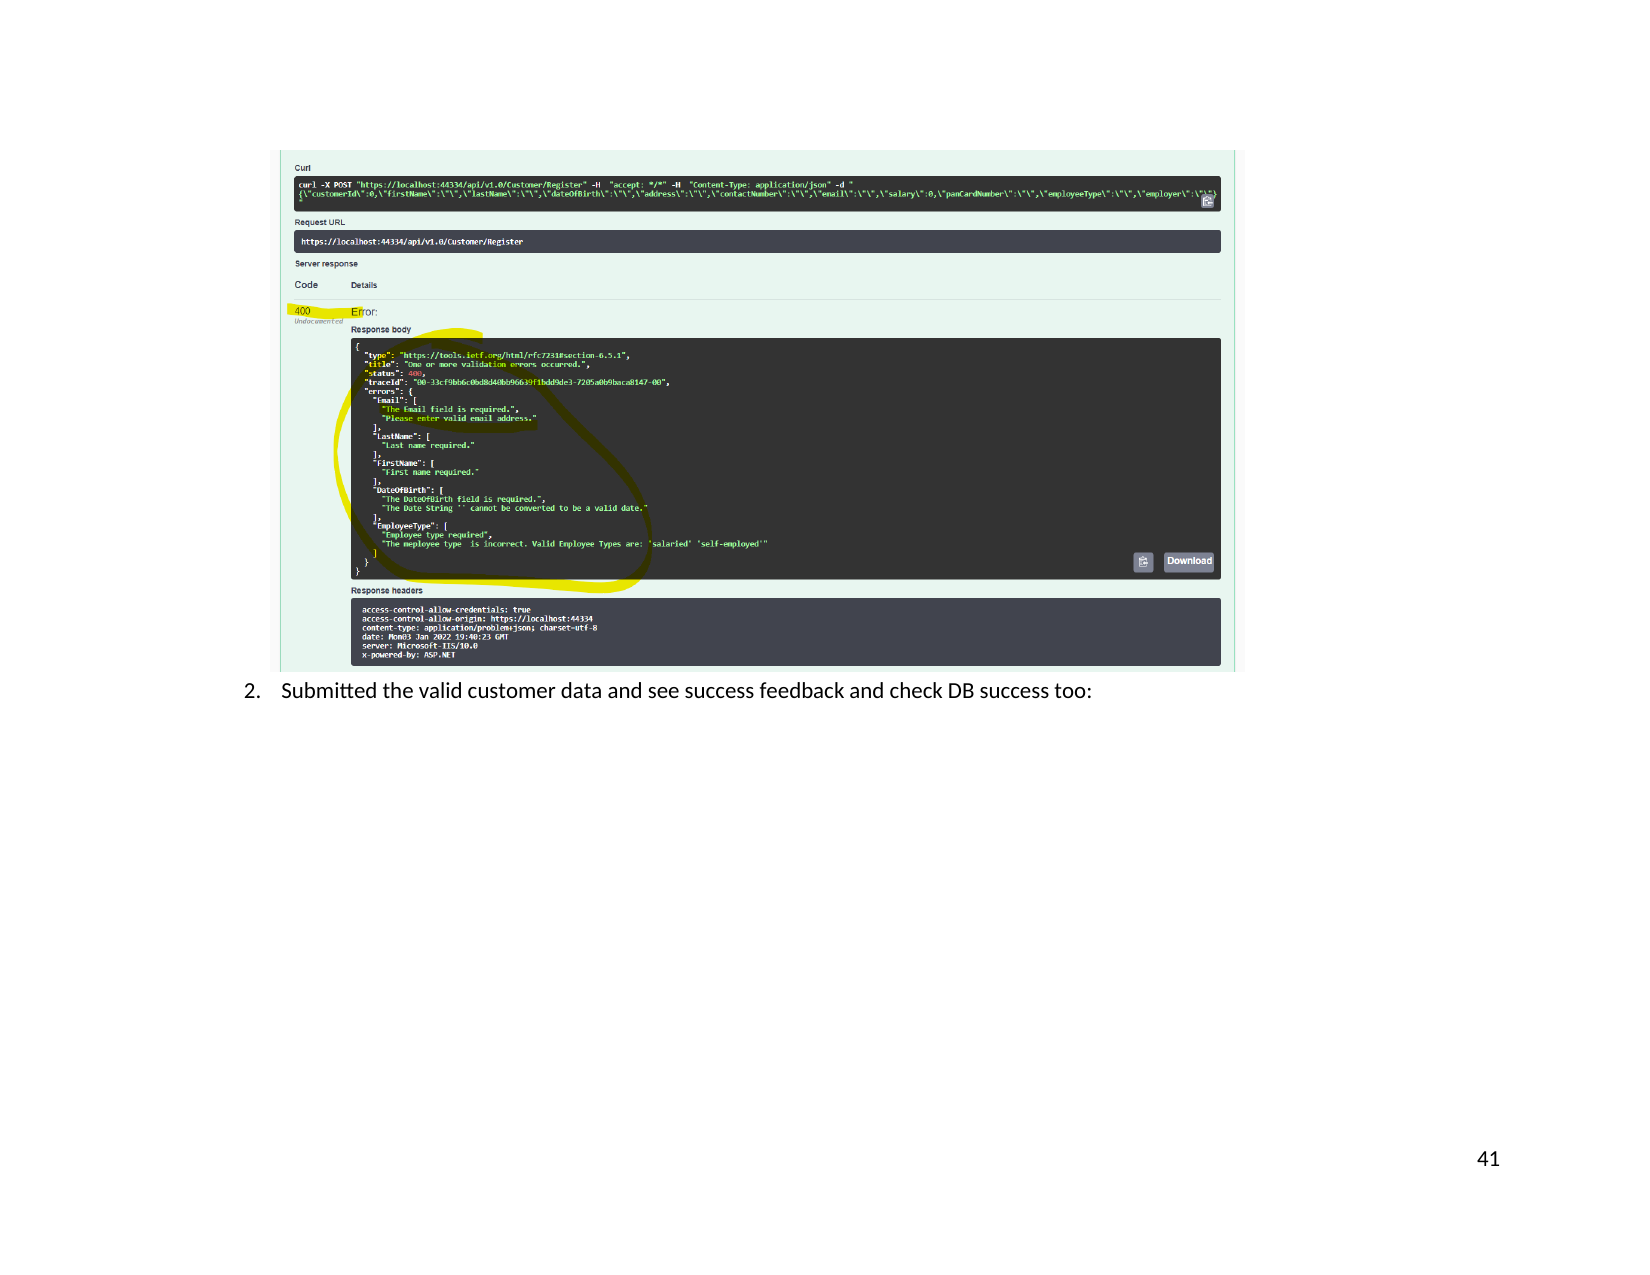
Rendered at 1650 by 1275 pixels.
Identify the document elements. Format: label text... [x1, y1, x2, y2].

picture [270, 150, 1245, 672]
list Submitted the valid customer data and see success feedback and check DB success too: [244, 676, 1500, 704]
